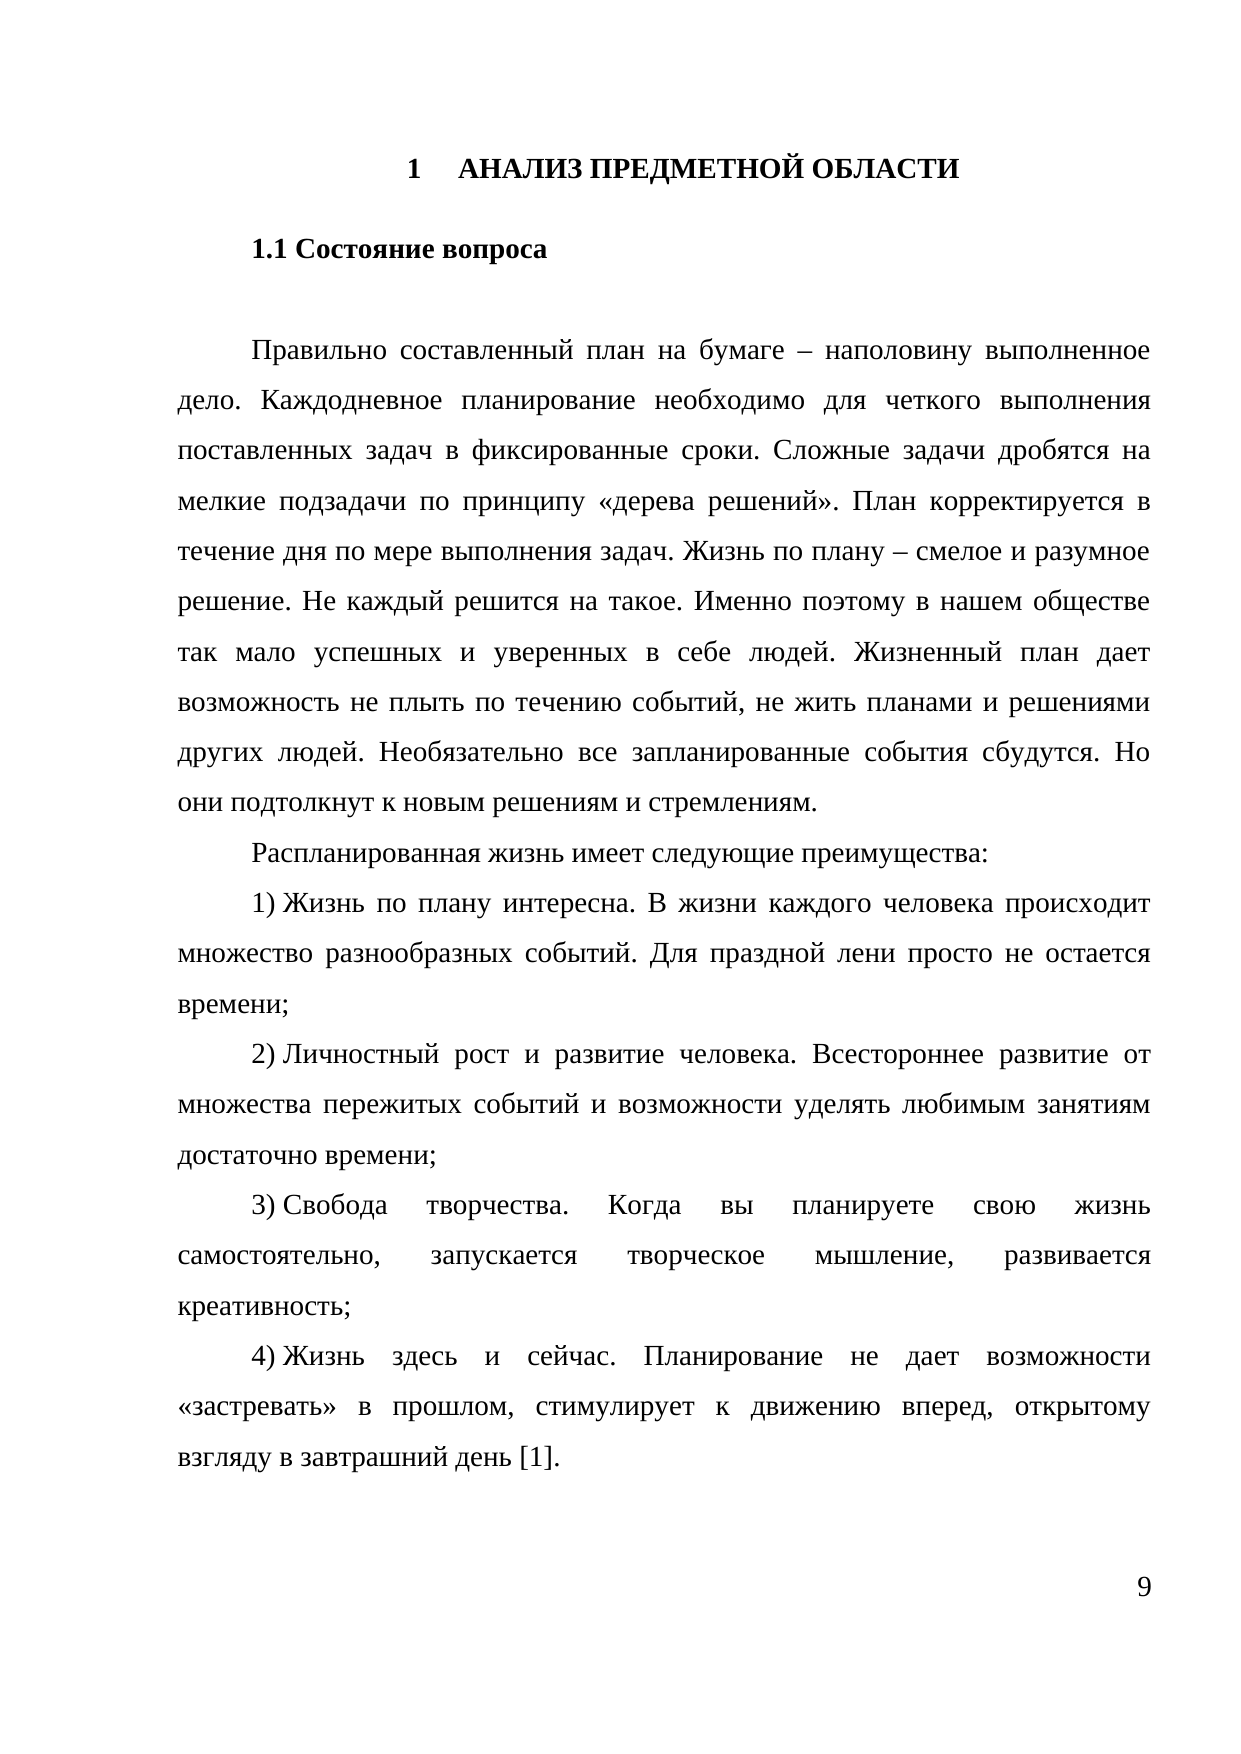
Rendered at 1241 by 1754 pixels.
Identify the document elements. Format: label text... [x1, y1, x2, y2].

list Жизнь здесь и сейчас. Планирование не дает возможности «застревать» в прошлом, стимулирует к движению вперед, открытому взгляду в завтрашний день [1]. [177, 1338, 1152, 1472]
text 1.1 Состояние вопроса [177, 231, 1152, 265]
list Свобода творчества. Когда вы планируете свою жизнь самостоятельно, запускается творческое мышление, развивается креативность; [177, 1187, 1152, 1321]
text Распланированная жизнь имеет следующие преимущества: [177, 835, 1152, 868]
subtitle АНАЛИЗ ПРЕДМЕТНОЙ ОБЛАСТИ [215, 152, 1152, 185]
text Правильно составленный план на бумаге – наполовину выполненное дело. Каждодневное планирование необходимо для четкого выполнения поставленных задач в фиксированные сроки. Сложные задачи дробятся на мелкие подзадачи по принципу «дерева решений». План корректируется в течение дня по мере выполнения задач. Жизнь по плану – смелое и разумное решение. Не каждый решится на такое. Именно поэтому в нашем обществе так мало успешных и уверенных в себе людей. Жизненный план дает возможность не плыть по течению событий, не жить планами и решениями других людей. Необязательно все запланированные события сбудутся. Но они подтолкнут к новым решениям и стремлениям. [177, 332, 1152, 818]
list Жизнь по плану интересна. В жизни каждого человека происходит множество разнообразных событий. Для праздной лени просто не остается времени; [177, 885, 1152, 1019]
list Личностный рост и развитие человека. Всестороннее развитие от множества пережитых событий и возможности уделять любимым занятиям достаточно времени; [177, 1036, 1152, 1170]
